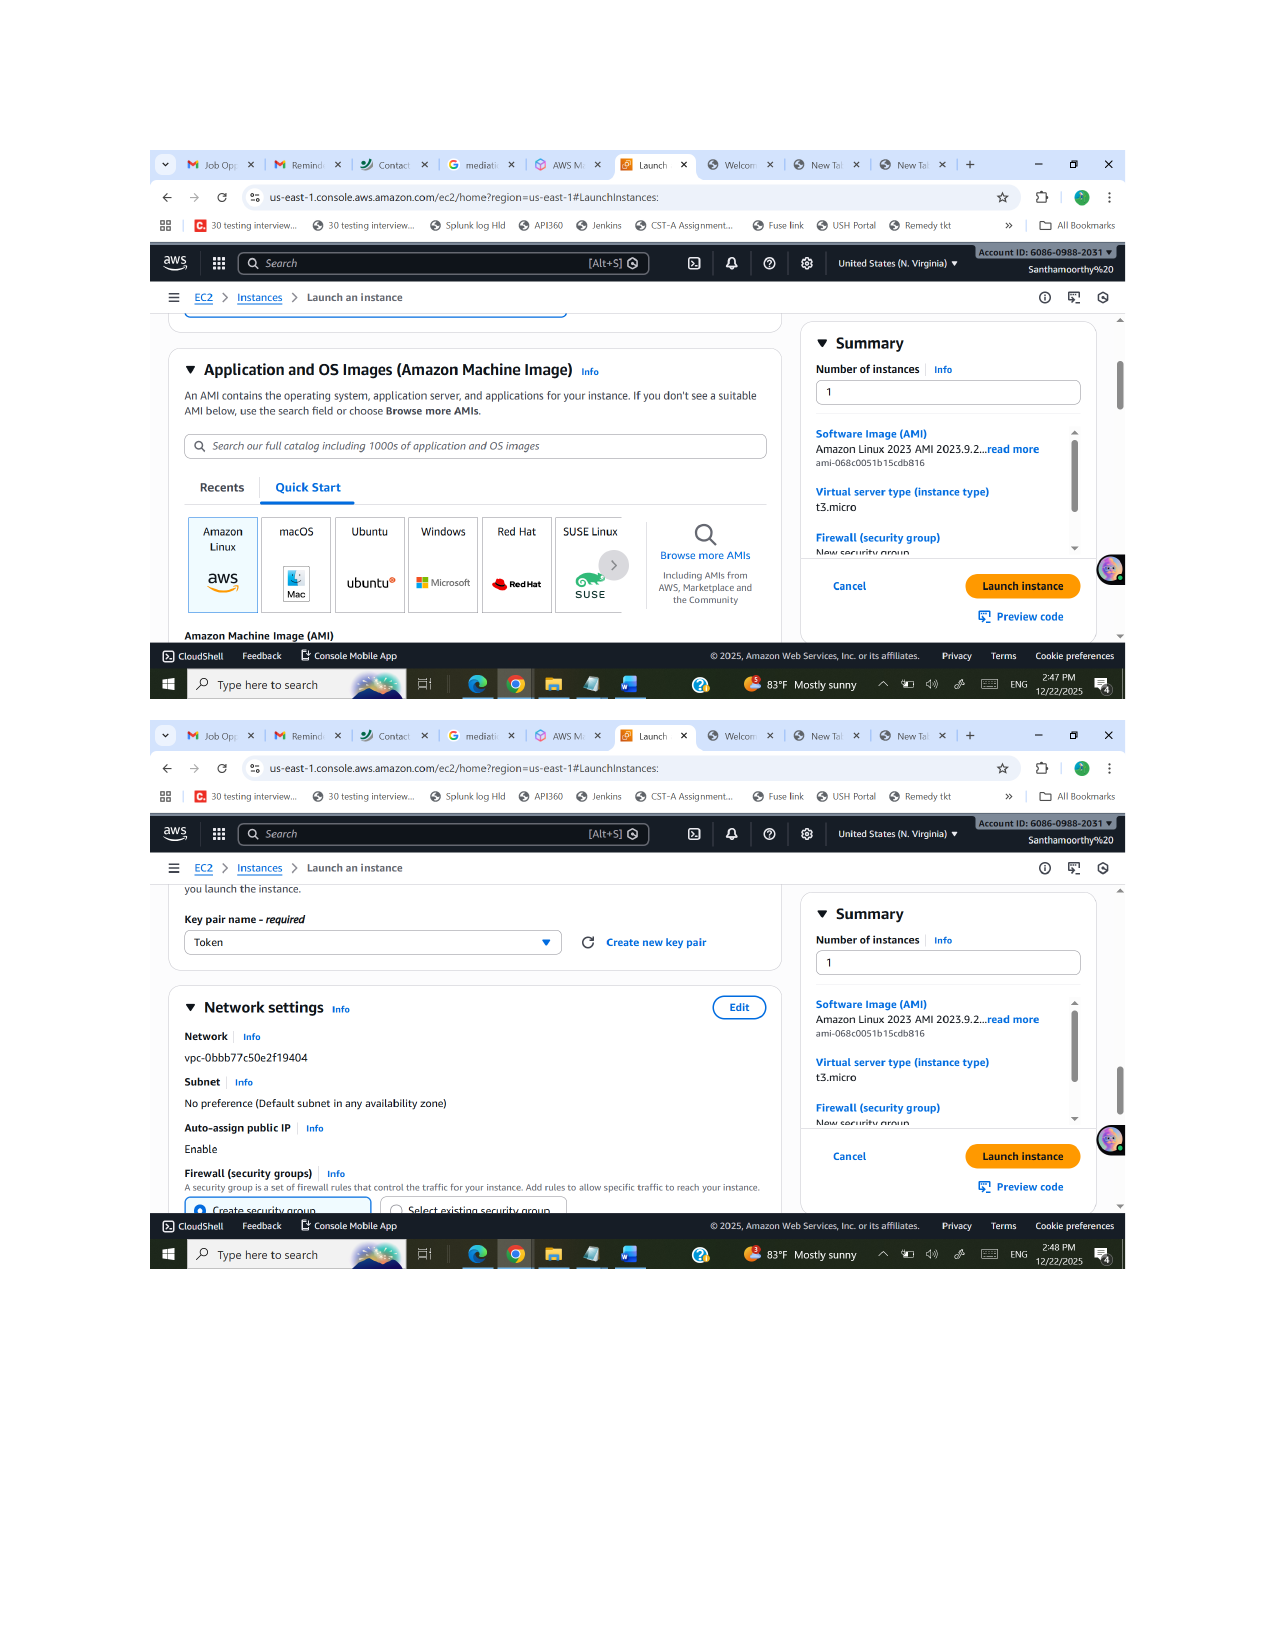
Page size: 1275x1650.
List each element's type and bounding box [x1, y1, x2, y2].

picture [150, 720, 1125, 1269]
picture [150, 150, 1125, 699]
